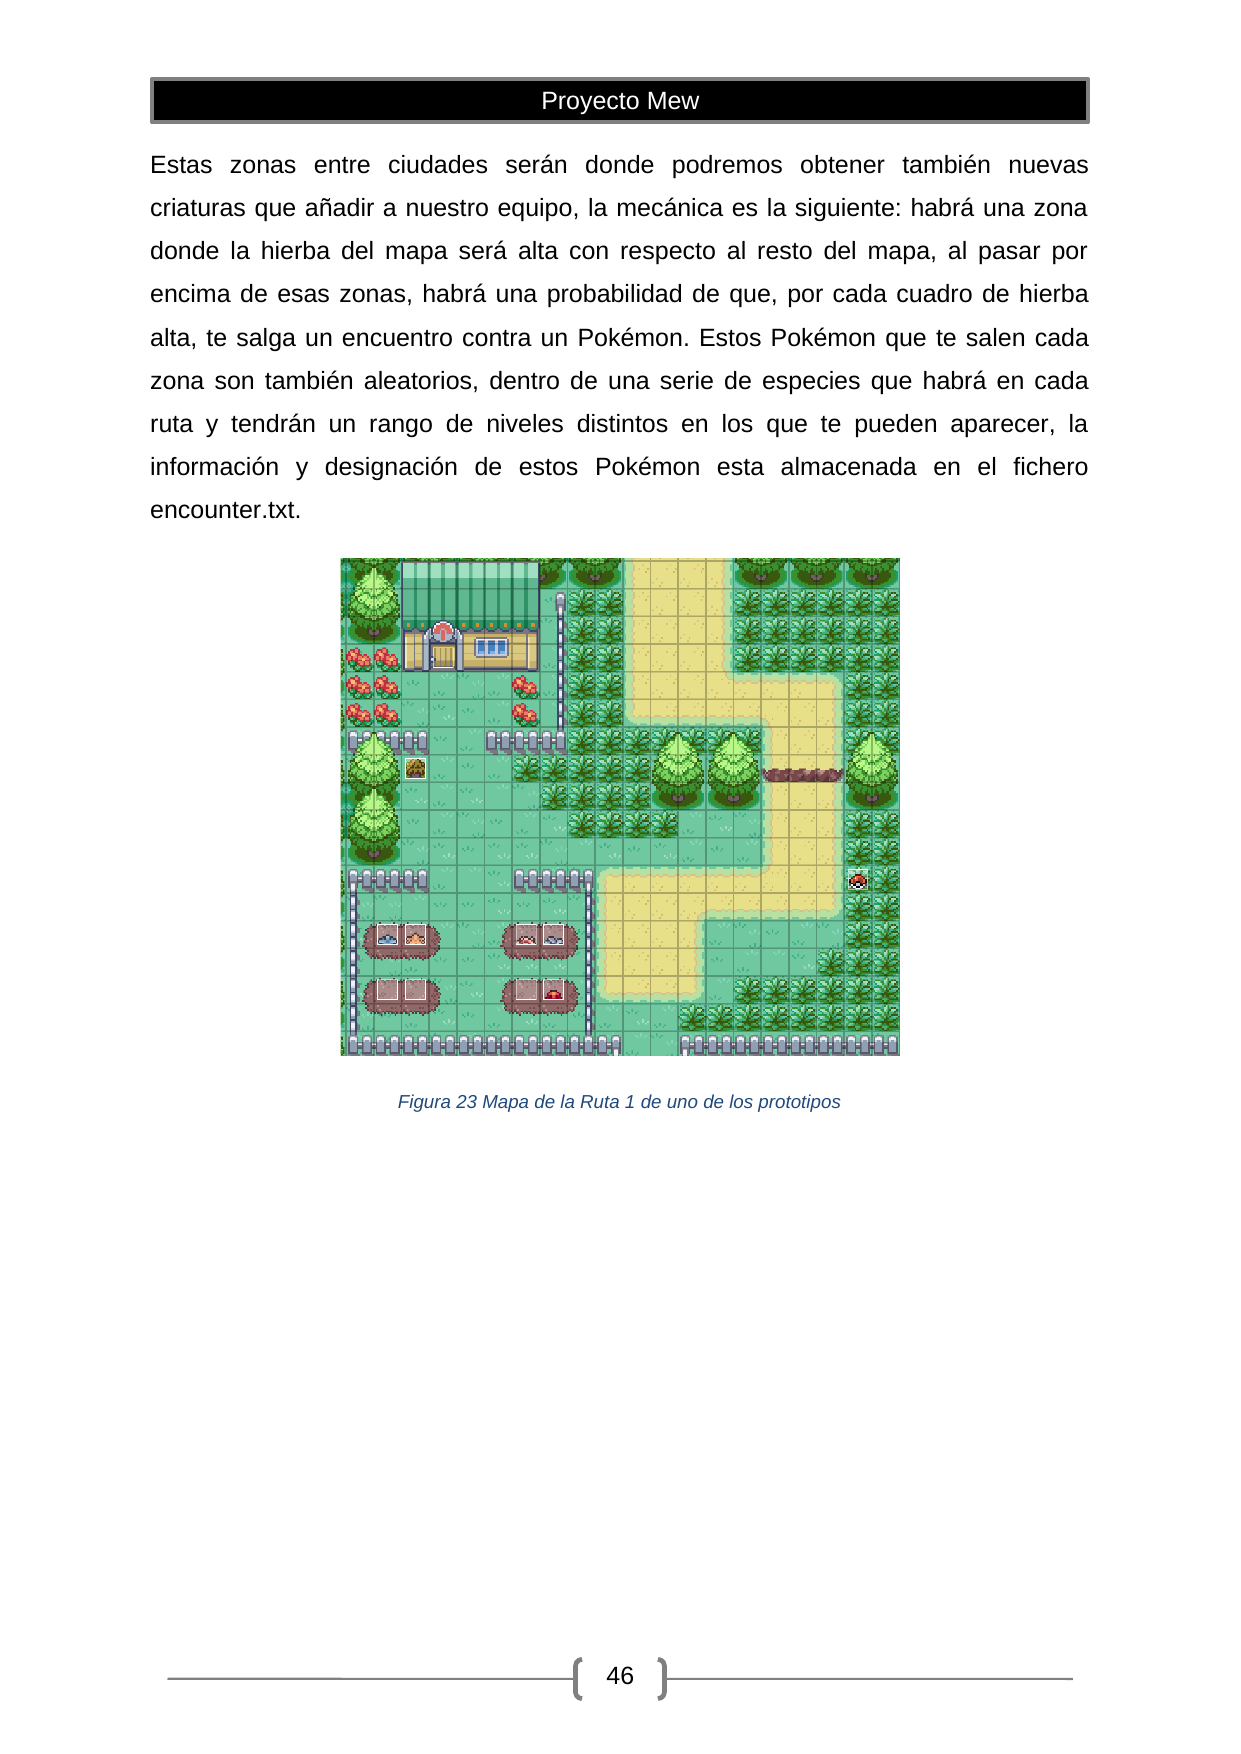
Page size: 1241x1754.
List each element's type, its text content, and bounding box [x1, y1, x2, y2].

text Estas zonas entre ciudades serán donde podremos obtener también nuevas criaturas que añadir a nuestro equipo, la mecánica es la siguiente: habrá una zona donde la hierba del mapa será alta con respecto al resto del mapa, al pasar por encima de esas zonas, habrá una probabilidad de que, por cada cuadro de hierba alta, te salga un encuentro contra un Pokémon. Estos Pokémon que te salen cada zona son también aleatorios, dentro de una serie de especies que habrá en cada ruta y tendrán un rango de niveles distintos en los que te pueden aparecer, la información y designación de estos Pokémon esta almacenada en el fichero encounter.txt. [150, 150, 1090, 524]
picture [340, 558, 900, 1056]
